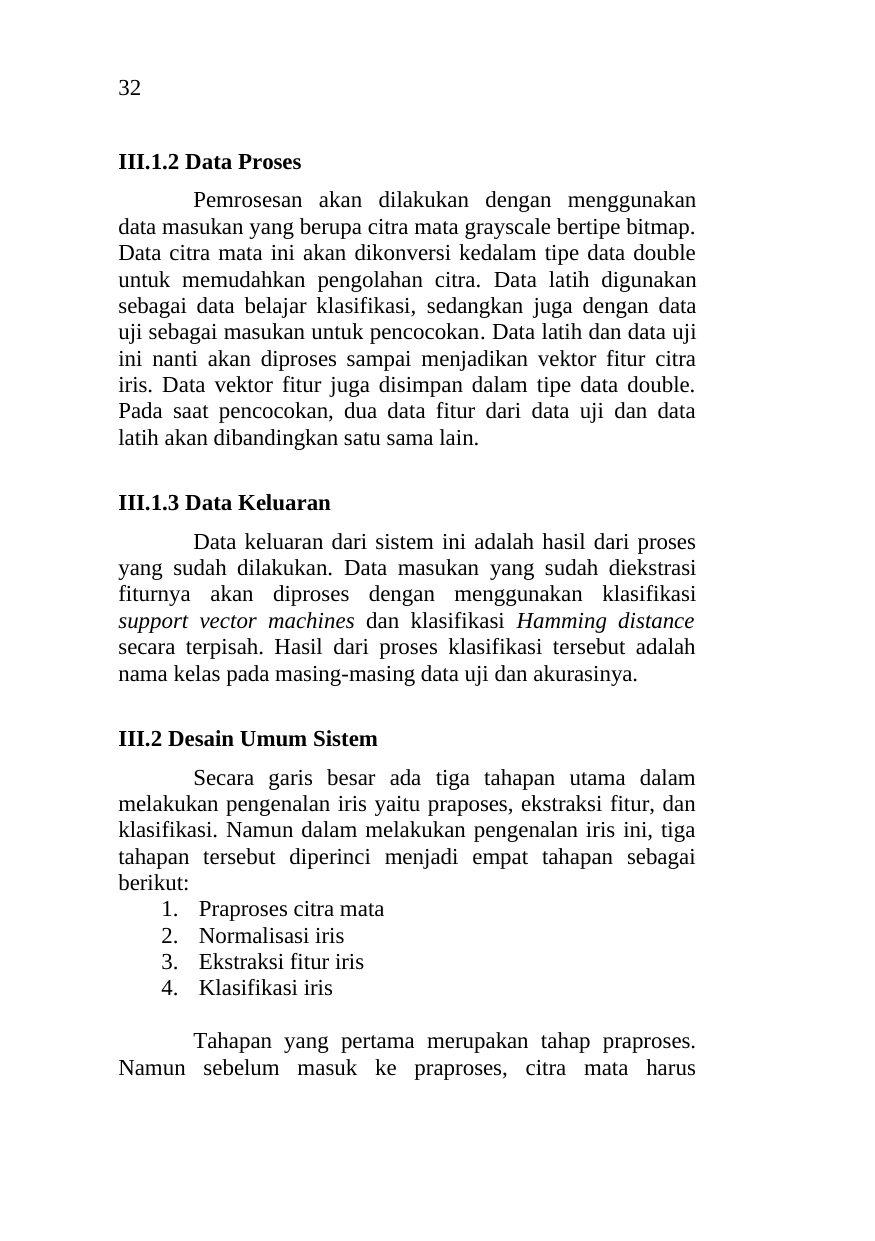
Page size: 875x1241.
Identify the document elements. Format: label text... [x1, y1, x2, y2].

list Praproses citra mata [161, 895, 697, 922]
list Normalisasi iris [161, 922, 697, 948]
list Klasifikasi iris [161, 974, 697, 1001]
list Ekstraksi fitur iris [161, 948, 697, 974]
subtitle Data Keluaran [118, 489, 697, 515]
text Data keluaran dari sistem ini adalah hasil dari proses yang sudah dilakukan. Data masukan yang sudah diekstrasi fiturnya akan diproses dengan menggunakan klasifikasi support vector machines dan klasifikasi Hamming distance secara terpisah. Hasil dari proses klasifikasi tersebut adalah nama kelas pada masing-masing data uji dan akurasinya. [118, 528, 697, 686]
text Pemrosesan akan dilakukan dengan menggunakan data masukan yang berupa citra mata grayscale bertipe bitmap. Data citra mata ini akan dikonversi kedalam tipe data double untuk memudahkan pengolahan citra. Data latih digunakan sebagai data belajar klasifikasi, sedangkan juga dengan data uji sebagai masukan untuk pencocokan. Data latih dan data uji ini nanti akan diproses sampai menjadikan vektor fitur citra iris. Data vektor fitur juga disimpan dalam tipe data double. Pada saat pencocokan, dua data fitur dari data uji dan data latih akan dibandingkan satu sama lain. [118, 187, 697, 450]
subtitle Data Proses [118, 148, 697, 174]
subtitle Desain Umum Sistem [118, 725, 697, 751]
text Secara garis besar ada tiga tahapan utama dalam melakukan pengenalan iris yaitu praposes, ekstraksi fitur, dan klasifikasi. Namun dalam melakukan pengenalan iris ini, tiga tahapan tersebut diperinci menjadi empat tahapan sebagai berikut: [118, 764, 697, 895]
